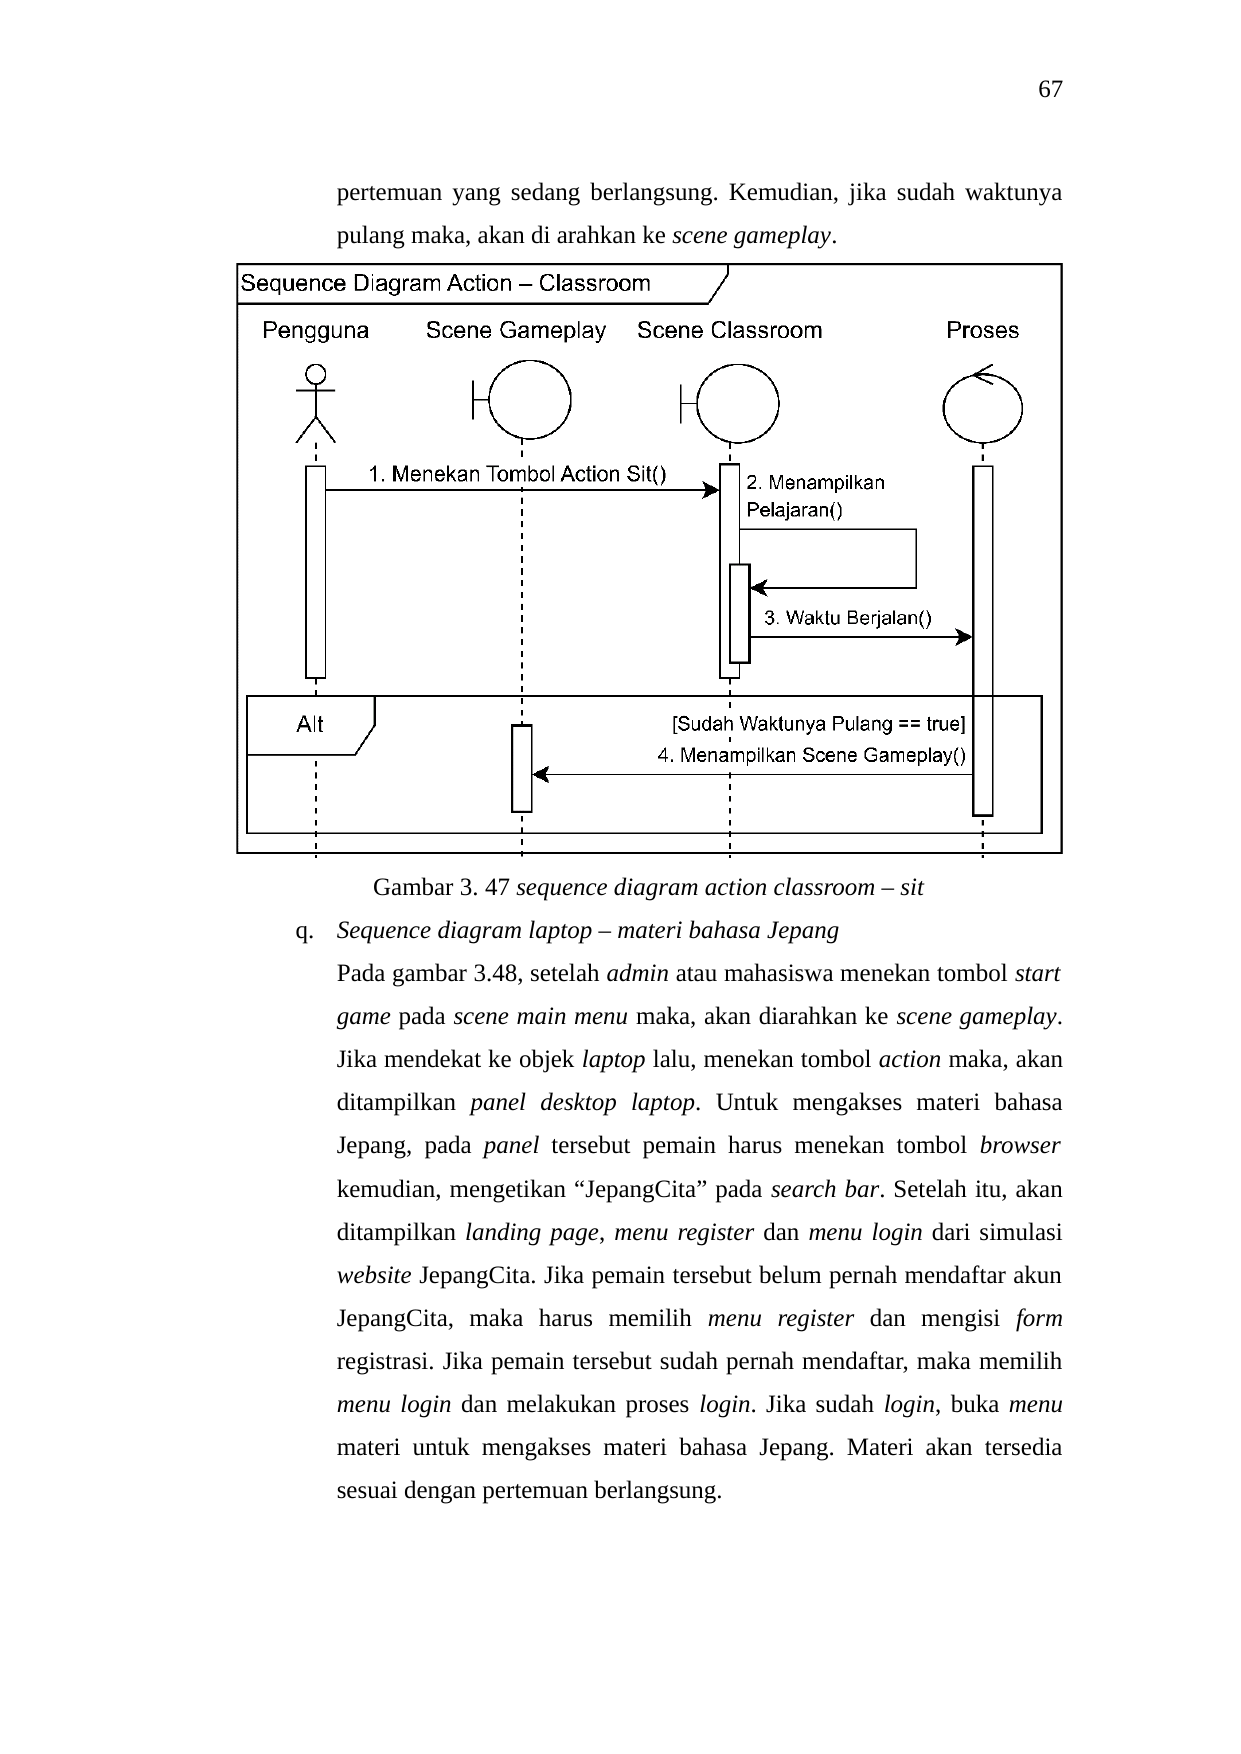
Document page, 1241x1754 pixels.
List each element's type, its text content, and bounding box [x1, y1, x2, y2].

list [337, 177, 1063, 249]
list Sequence diagram laptop – materi bahasa Jepang [295, 915, 1063, 944]
picture [236, 263, 1063, 858]
text Gambar 3. 47 sequence diagram action classroom – sit [236, 872, 1063, 901]
list Pada gambar 3.48, setelah admin atau mahasiswa menekan tombol start game pada scene main menu maka, akan diarahkan ke scene gameplay. Jika mendekat ke objek laptop lalu, menekan tombol action maka, akan ditampilkan panel desktop laptop. Untuk mengakses materi bahasa Jepang, pada panel tersebut pemain harus menekan tombol browser kemudian, mengetikan “JepangCita” pada search bar. Setelah itu, akan ditampilkan landing page, menu register dan menu login dari simulasi website JepangCita. Jika pemain tersebut belum pernah mendaftar akun JepangCita, maka harus memilih menu register dan mengisi form registrasi. Jika pemain tersebut sudah pernah mendaftar, maka memilih menu login dan melakukan proses login. Jika sudah login, buka menu materi untuk mengakses materi bahasa Jepang. Materi akan tersedia sesuai dengan pertemuan berlangsung. [337, 958, 1063, 1504]
